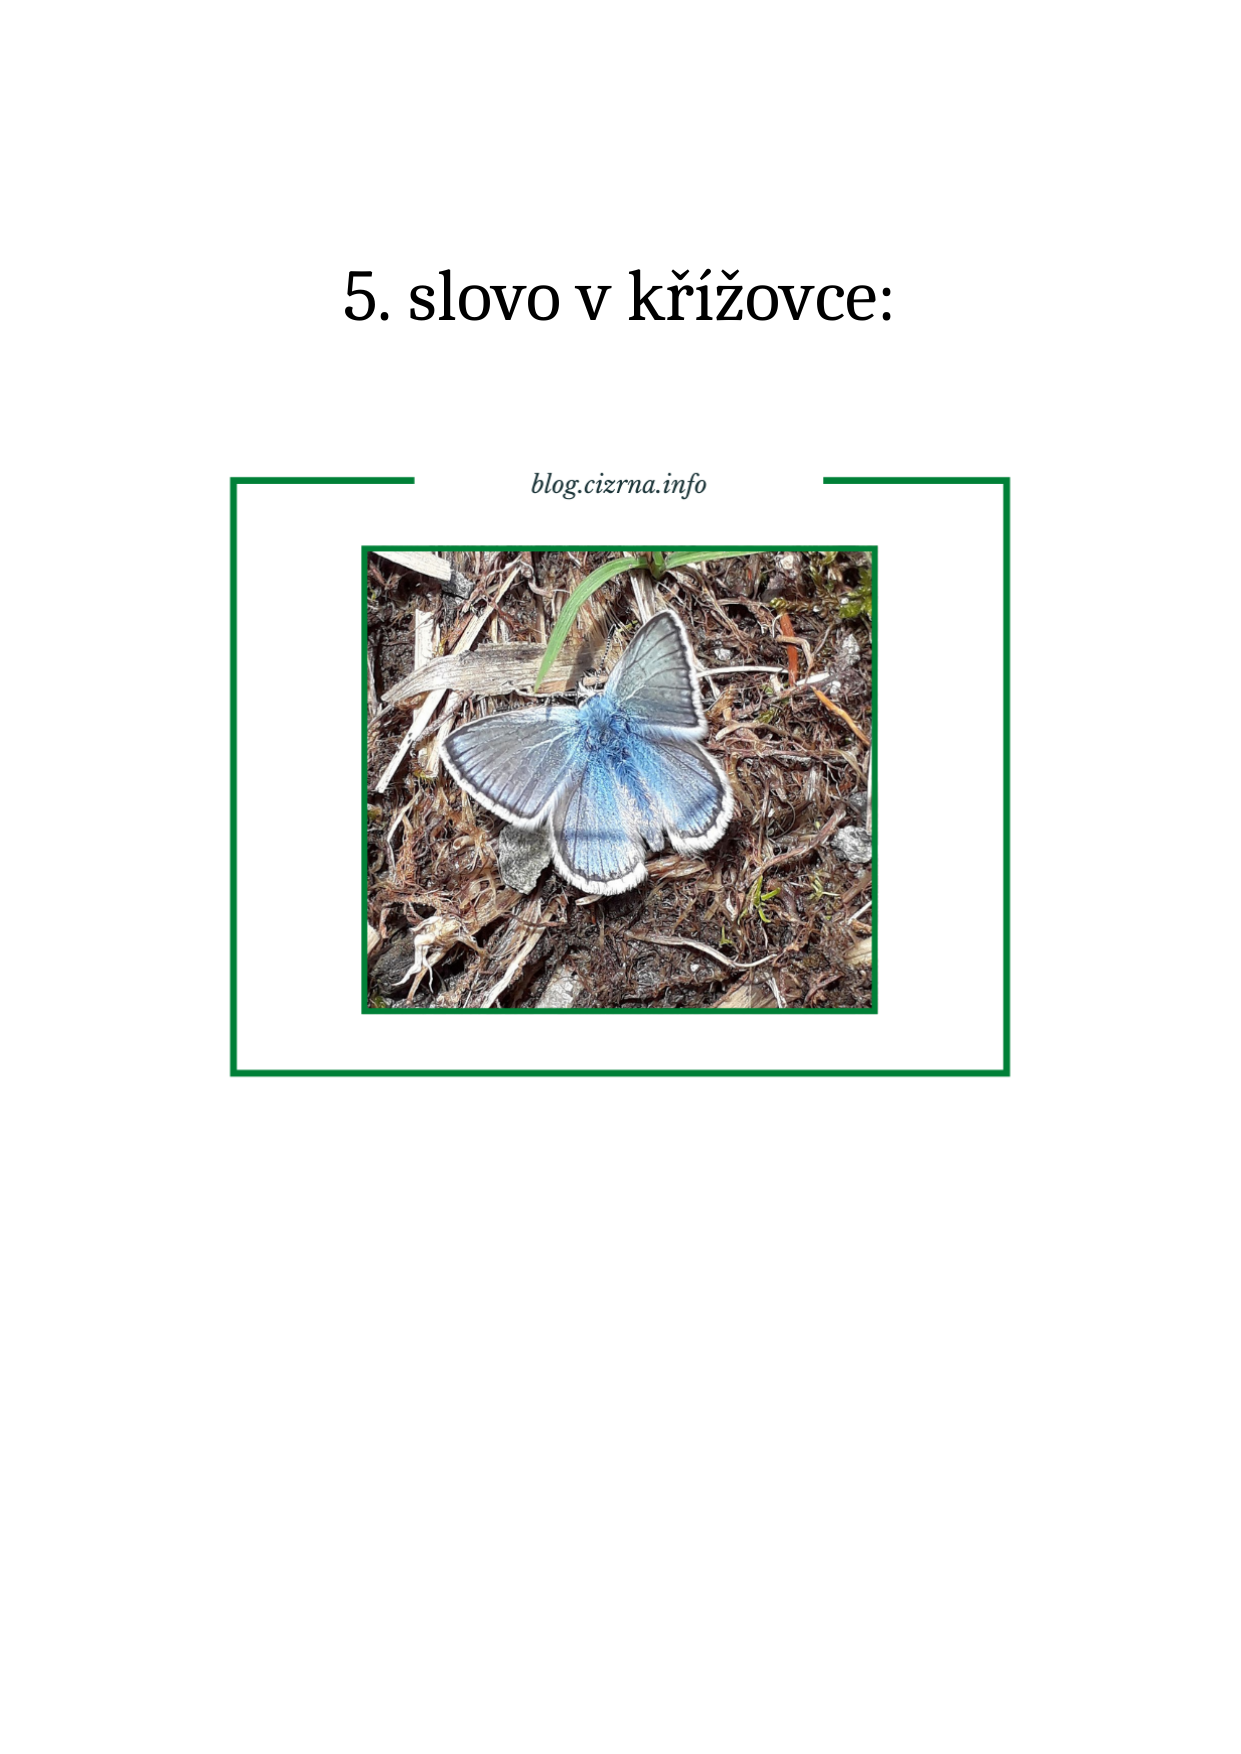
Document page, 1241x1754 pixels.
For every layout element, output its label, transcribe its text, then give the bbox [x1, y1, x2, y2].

text 5. slovo v křížovce: [148, 255, 1093, 339]
picture [147, 362, 1093, 1155]
